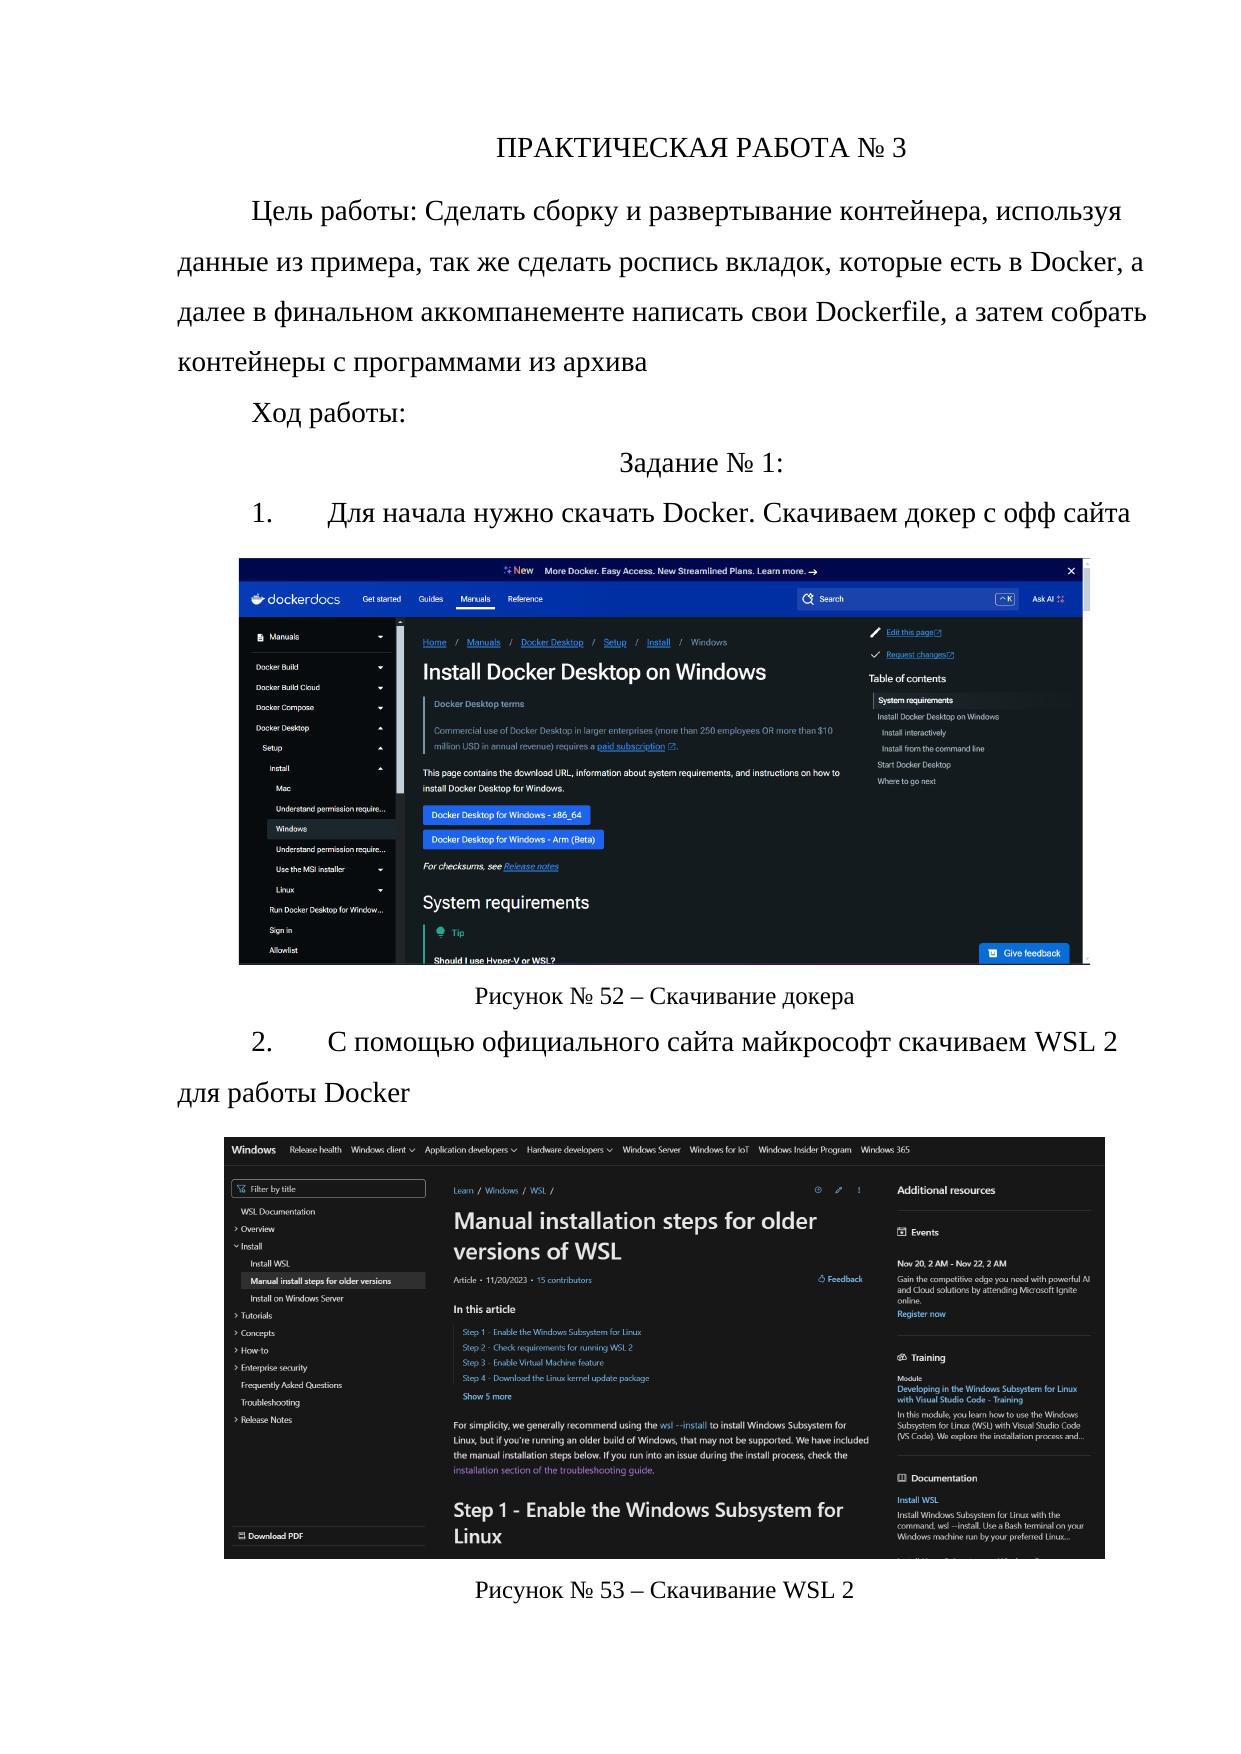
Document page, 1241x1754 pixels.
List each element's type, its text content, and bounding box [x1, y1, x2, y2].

text Ход работы: [177, 395, 1152, 428]
text Задание № 1: [177, 445, 1152, 478]
picture [238, 558, 1091, 965]
list С помощью официального сайта майкрософт скачиваем WSL 2 для работы Docker [177, 1024, 1152, 1108]
text Цель работы: Сделать сборку и развертывание контейнера, используя данные из примера, так же сделать роспись вкладок, которые есть в Docker, а далее в финальном аккомпанементе написать свои Dockerfile, а затем собрать контейнеры с программами из архива [177, 193, 1152, 378]
subtitle Практическая работа № 3 [177, 131, 1152, 164]
text Рисунок № 52 – Скачивание докера [177, 981, 1152, 1010]
picture [224, 1137, 1105, 1559]
list Для начала нужно скачать Docker. Скачиваем докер с офф сайта [177, 495, 1152, 529]
text Рисунок № 53 – Скачивание WSL 2 [177, 1575, 1152, 1604]
